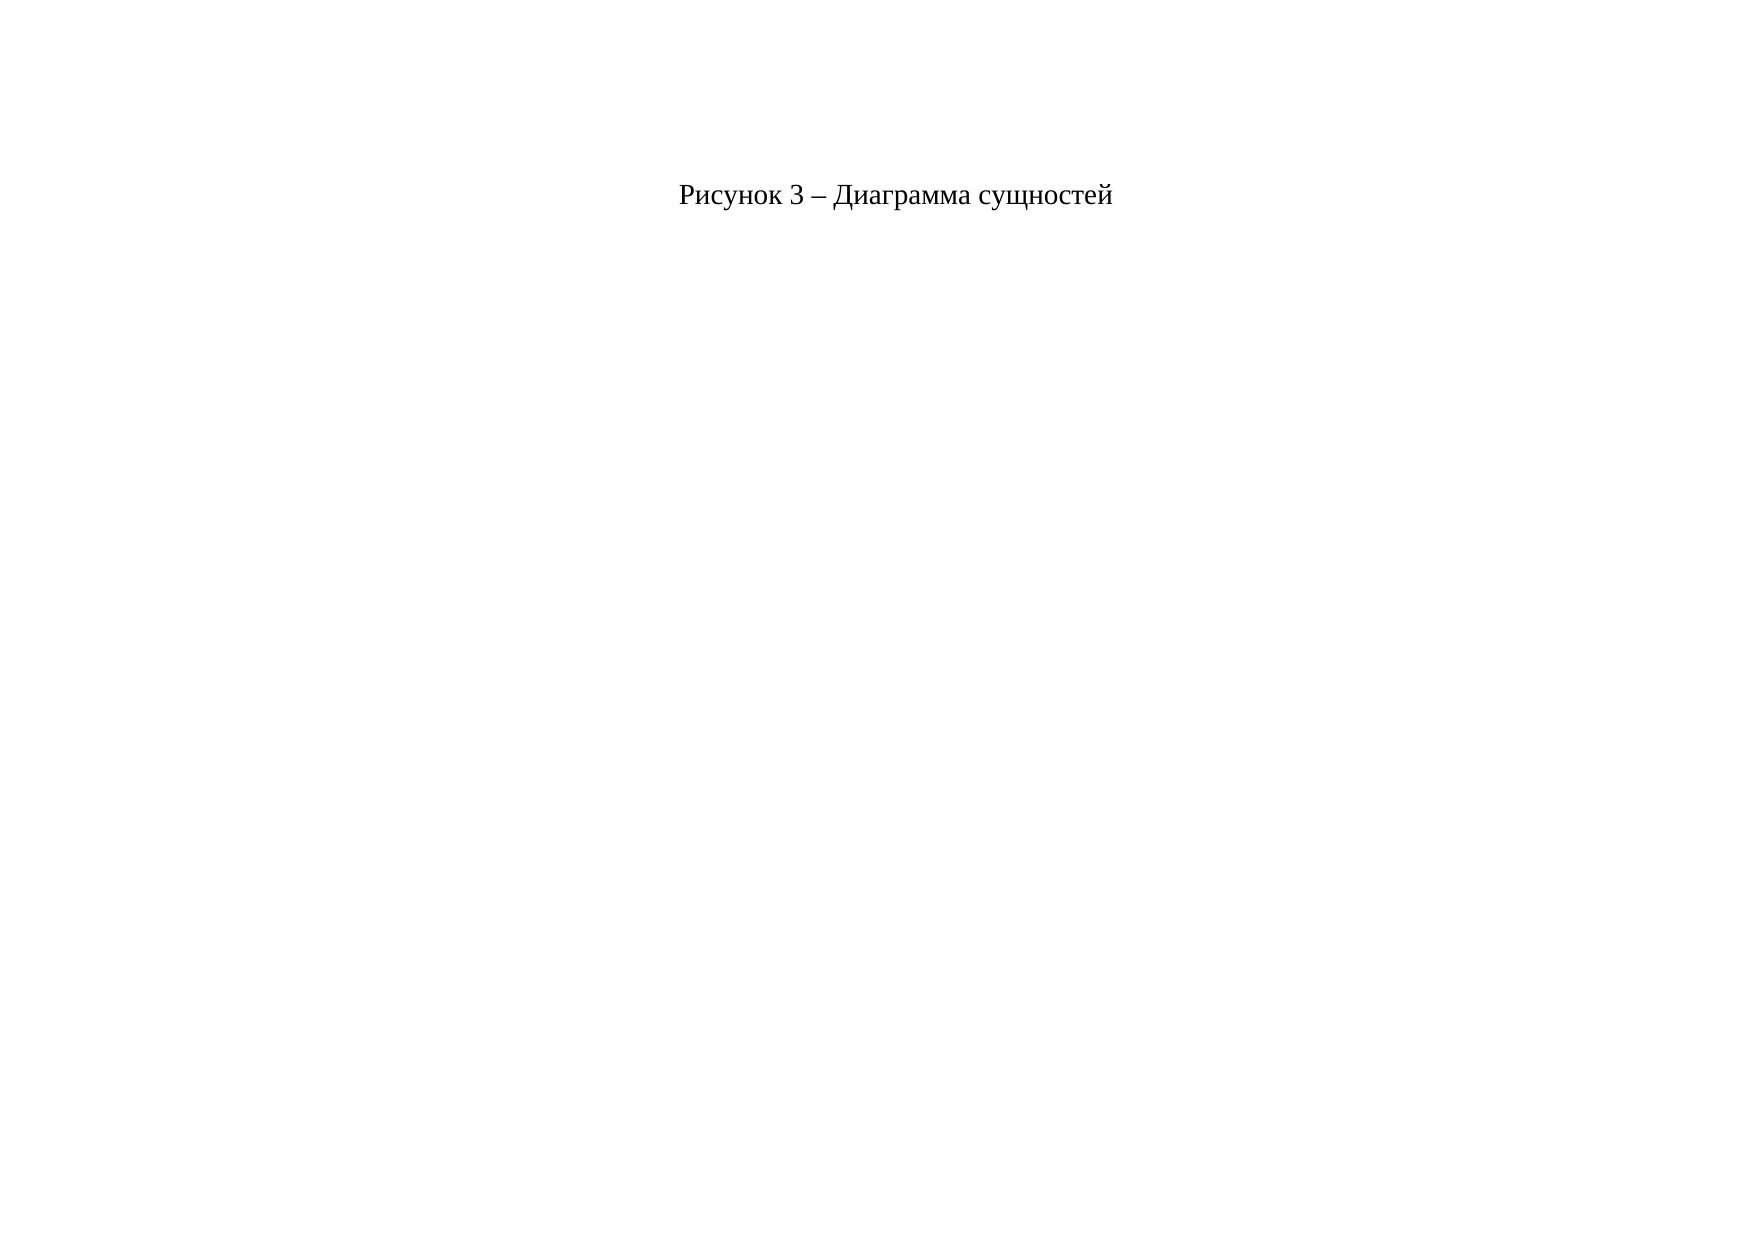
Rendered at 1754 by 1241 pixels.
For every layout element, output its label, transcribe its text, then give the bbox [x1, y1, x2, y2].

text Рисунок 3 – Диаграмма сущностей [118, 177, 1636, 211]
